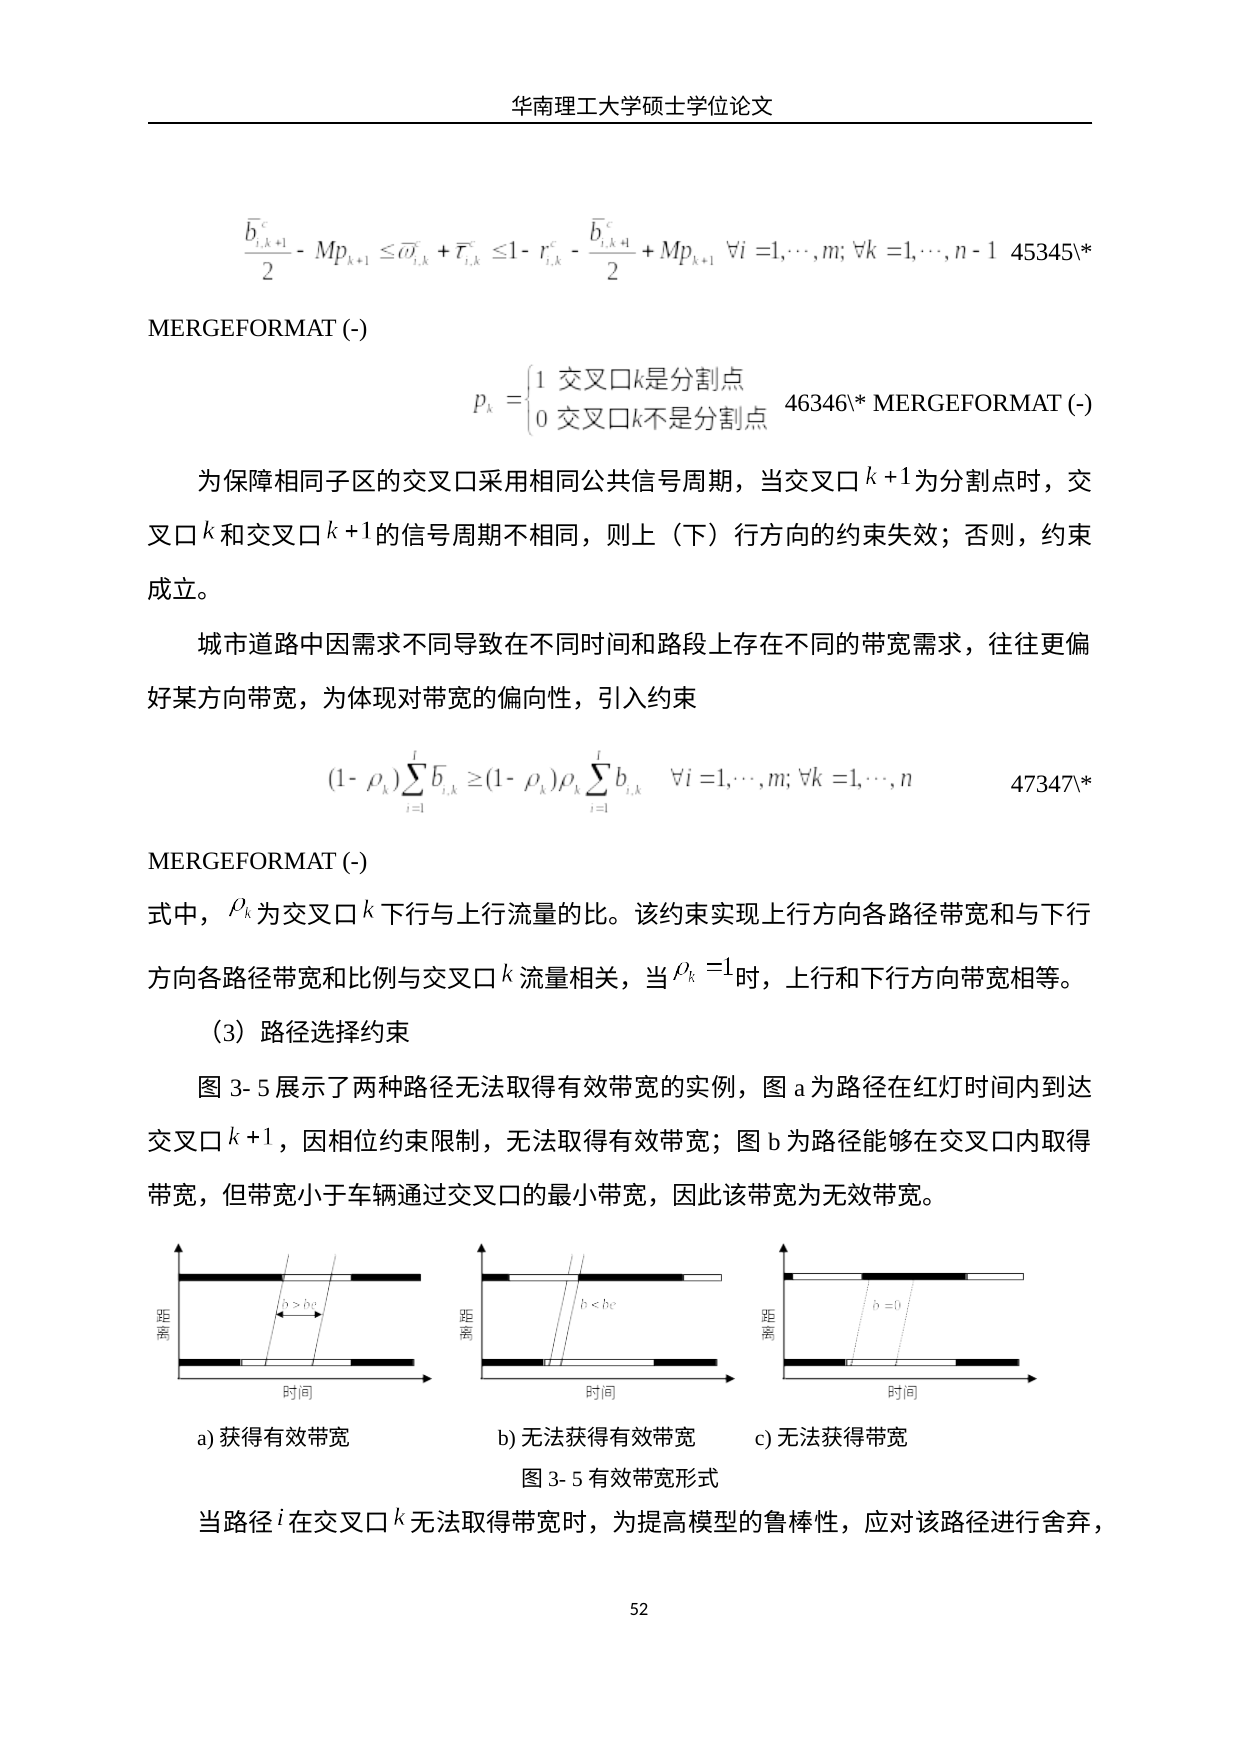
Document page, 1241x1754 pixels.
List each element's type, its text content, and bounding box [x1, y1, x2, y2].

text 图 3- 5 有效带宽形式 [148, 1460, 1092, 1494]
text （3）路径选择约束 [148, 1013, 1092, 1049]
text a) 获得有效带宽 b) 无法获得有效带宽 c) 无法获得带宽 [148, 1418, 1092, 1452]
text 城市道路中因需求不同导致在不同时间和路段上存在不同的带宽需求，往往更偏好某方向带宽，为体现对带宽的偏向性，引入约束 [148, 624, 1092, 715]
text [148, 1502, 1092, 1538]
text 式中，为交叉口下行与上行流量的比。该约束实现上行方向各路径带宽和与下行方向各路径带宽和比例与交叉口流量相关，当时，上行和下行方向带宽相等。 [148, 884, 1092, 994]
text 图 3- 5展示了两种路径无法取得有效带宽的实例，图a为路径在红灯时间内到达交叉口，因相位约束限制，无法取得有效带宽；图b为路径能够在交叉口内取得带宽，但带宽小于车辆通过交叉口的最小带宽，因此该带宽为无效带宽。 [148, 1067, 1092, 1212]
text 为保障相同子区的交叉口采用相同公共信号周期，当交叉口为分割点时，交叉口和交叉口的信号周期不相同，则上（下）行方向的约束失效；否则，约束成立。 [148, 461, 1092, 606]
